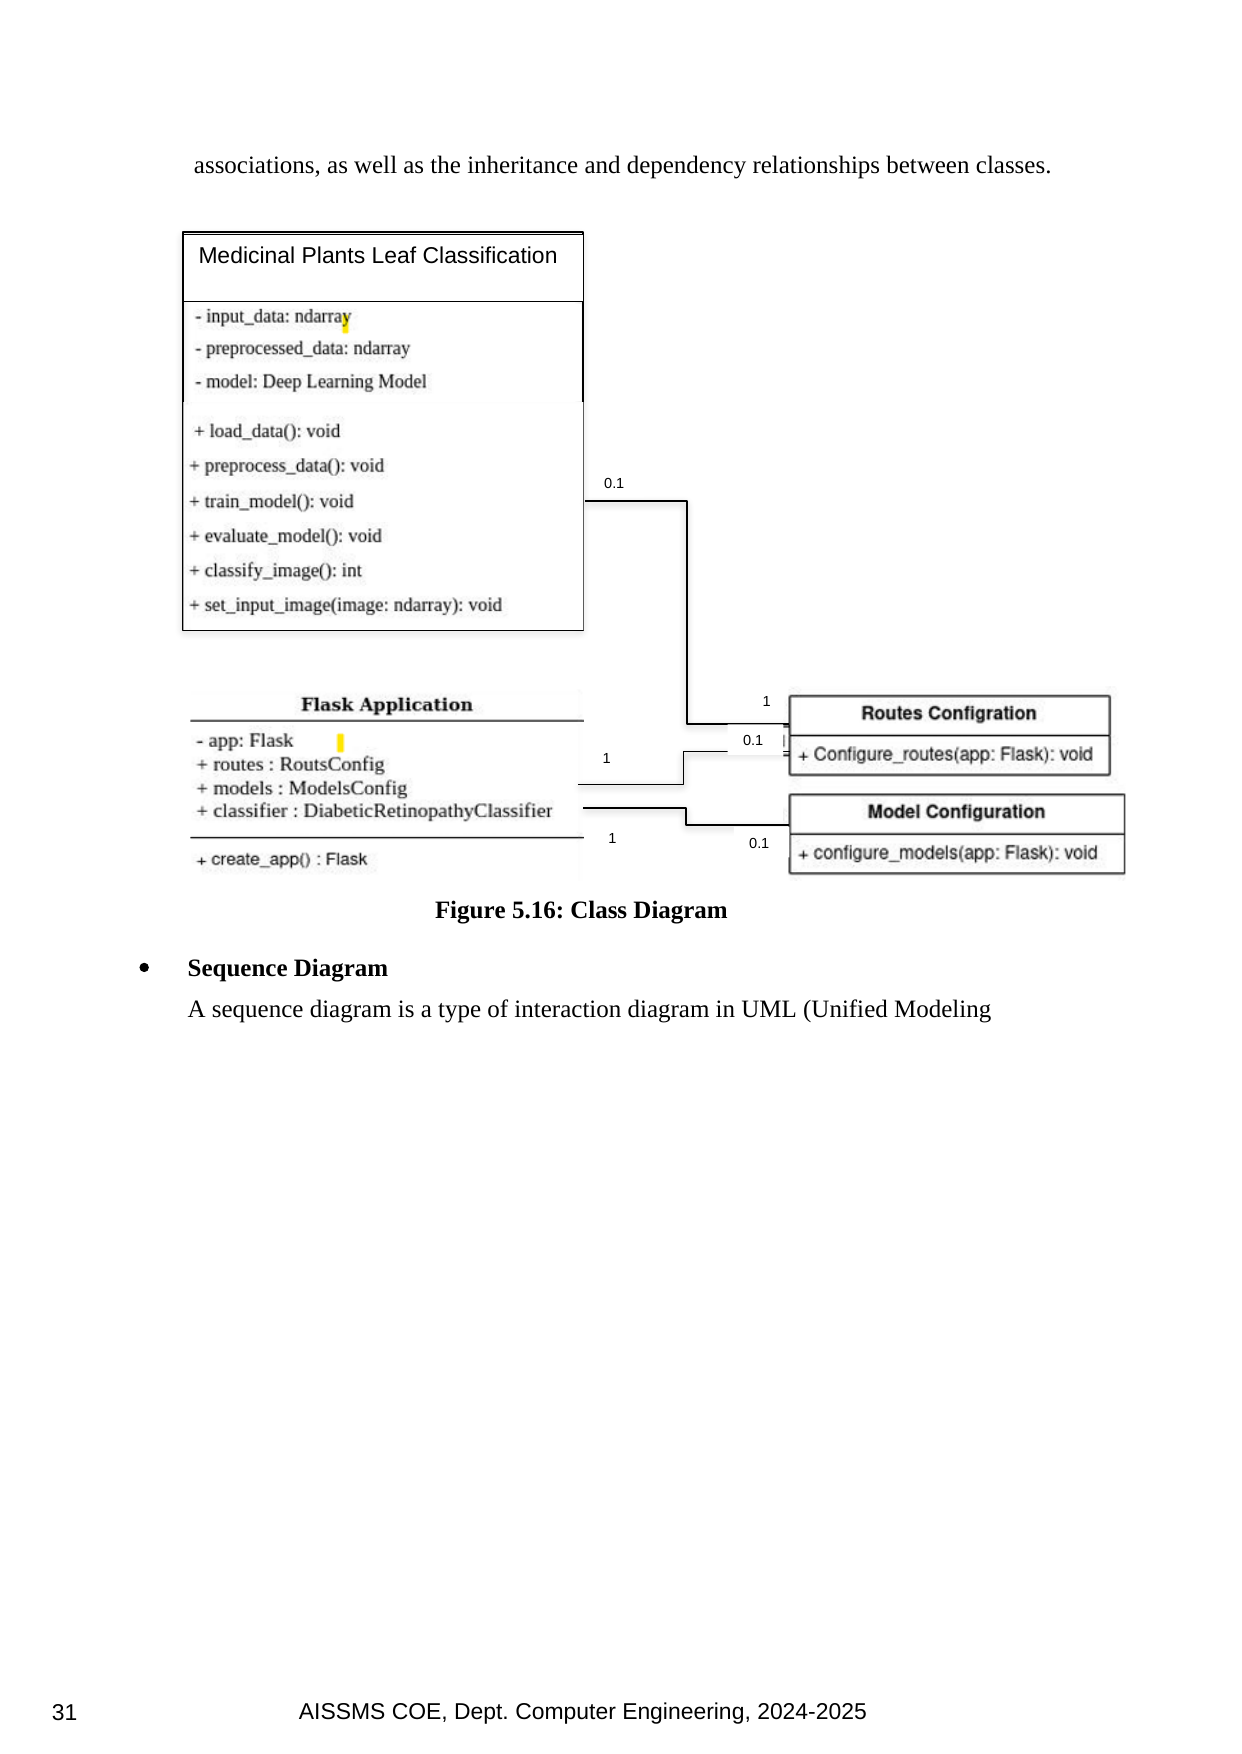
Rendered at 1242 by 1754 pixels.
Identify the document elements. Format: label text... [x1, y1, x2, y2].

list A sequence diagram is a type of interaction diagram in UML (Unified Modeling [187, 994, 1095, 1023]
list Sequence Diagram [150, 953, 1095, 982]
picture [783, 685, 1137, 881]
picture [183, 402, 584, 630]
picture [190, 688, 584, 881]
text Figure 5.16: Class Diagram [112, 895, 1129, 923]
picture [193, 304, 582, 401]
list associations, as well as the inheritance and dependency relationships between classes. [187, 150, 1095, 179]
